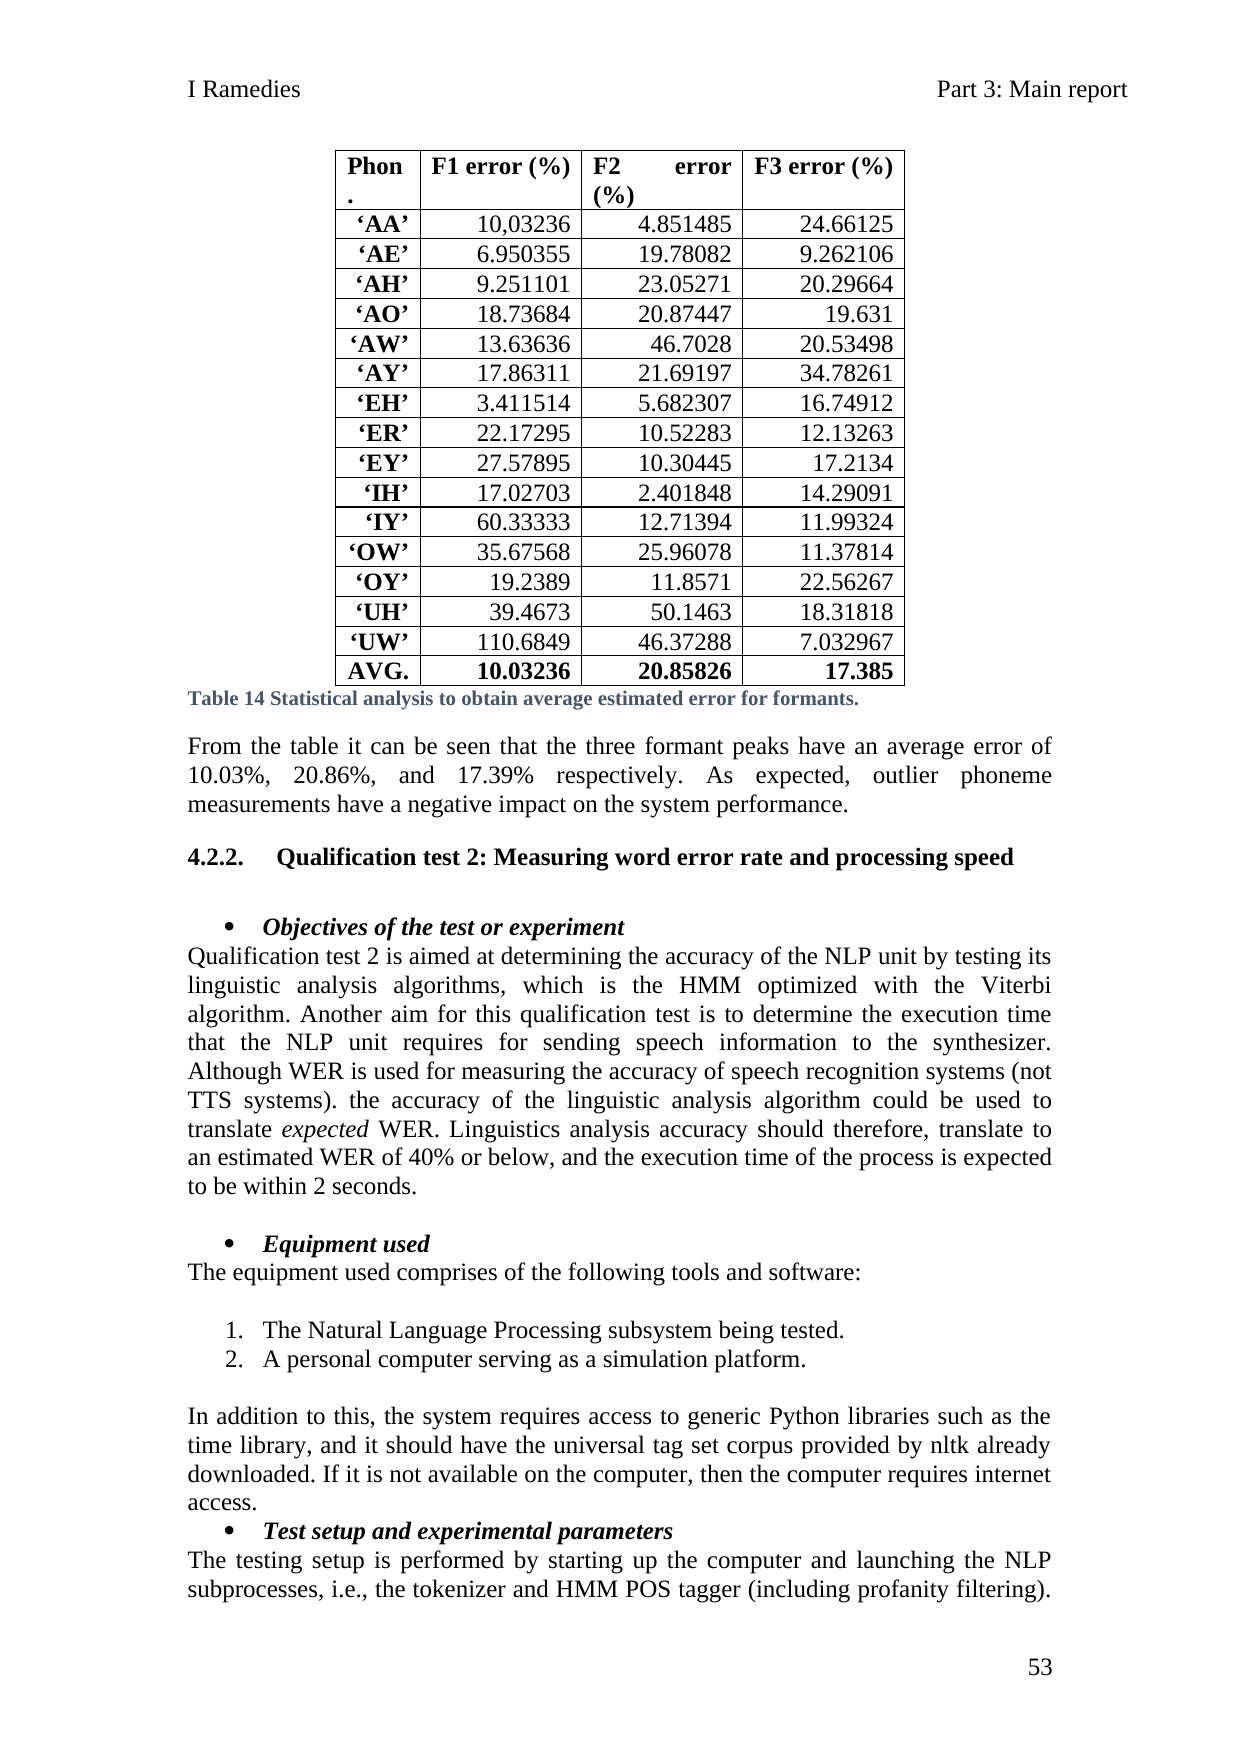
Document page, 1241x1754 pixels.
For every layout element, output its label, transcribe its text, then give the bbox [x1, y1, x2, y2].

table_cell 35.67568 [421, 537, 581, 566]
table_cell ‘ER’ [336, 418, 420, 447]
table_cell 2.401848 [582, 478, 742, 506]
table_cell 17.2134 [743, 448, 904, 477]
table_cell 39.4673 [421, 597, 581, 626]
table_cell 19.78082 [582, 239, 742, 268]
table_cell ‘EY’ [336, 448, 420, 477]
table_cell ‘AA’ [336, 210, 420, 238]
table_cell 21.69197 [582, 359, 742, 387]
table_cell 7.032967 [743, 627, 904, 655]
table_cell 16.74912 [743, 388, 904, 417]
table_cell 10,03236 [421, 210, 581, 238]
table_cell 24.66125 [743, 210, 904, 238]
table_cell 3.411514 [421, 388, 581, 417]
table_header F2 error (%) [582, 151, 742, 208]
table_cell 22.56267 [743, 567, 904, 596]
table_cell 27.57895 [421, 448, 581, 477]
table_cell 22.17295 [421, 418, 581, 447]
table_cell 17.86311 [421, 359, 581, 387]
table_cell 12.13263 [743, 418, 904, 447]
table_cell AVG. [336, 656, 420, 685]
table_cell 4.851485 [582, 210, 742, 238]
table_header F1 error (%) [421, 151, 581, 208]
subtitle Objectives of the test or experiment [225, 912, 1053, 941]
table_cell ‘IH’ [336, 478, 420, 506]
table_cell 18.31818 [743, 597, 904, 626]
table_cell 25.96078 [582, 537, 742, 566]
table_cell 20.85826 [582, 656, 742, 685]
table_cell 18.73684 [421, 299, 581, 328]
table_cell 9.262106 [743, 239, 904, 268]
table_cell 11.37814 [743, 537, 904, 566]
table_cell ‘AW’ [336, 329, 420, 357]
table_cell 46.7028 [582, 329, 742, 357]
table_cell 46.37288 [582, 627, 742, 655]
table_cell 20.53498 [743, 329, 904, 357]
table_cell ‘UW’ [336, 627, 420, 655]
subtitle Qualification test 2: Measuring word error rate and processing speed [187, 842, 1053, 871]
table_cell 50.1463 [582, 597, 742, 626]
table_cell 5.682307 [582, 388, 742, 417]
table_cell 14.29091 [743, 478, 904, 506]
table_cell 34.78261 [743, 359, 904, 387]
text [187, 1545, 1053, 1602]
table_cell 23.05271 [582, 269, 742, 298]
table_cell 20.87447 [582, 299, 742, 328]
table_cell 11.8571 [582, 567, 742, 596]
table_cell ‘AH’ [336, 269, 420, 298]
table_cell 11.99324 [743, 508, 904, 536]
table_cell ‘AY’ [336, 359, 420, 387]
list The Natural Language Processing subsystem being tested. [225, 1315, 1053, 1344]
table_cell ‘OW’ [336, 537, 420, 566]
table_header Phon. [336, 151, 420, 208]
table_cell 60.33333 [421, 508, 581, 536]
text From the table it can be seen that the three formant peaks have an average error of 10.03%, 20.86%, and 17.39% respectively. As expected, outlier phoneme measurements have a negative impact on the system performance. [187, 731, 1053, 817]
text The equipment used comprises of the following tools and software: [187, 1257, 1053, 1286]
table_cell 110.6849 [421, 627, 581, 655]
table_cell ‘IY’ [336, 508, 420, 536]
table_cell 19.631 [743, 299, 904, 328]
table_cell ‘AO’ [336, 299, 420, 328]
table_cell 17.385 [743, 656, 904, 685]
table_cell ‘AE’ [336, 239, 420, 268]
text Qualification test 2 is aimed at determining the accuracy of the NLP unit by testing its linguistic analysis algorithms, which is the HMM optimized with the Viterbi algorithm. Another aim for this qualification test is to determine the execution time that the NLP unit requires for sending speech information to the synthesizer. Although WER is used for measuring the accuracy of speech recognition systems (not TTS systems). the accuracy of the linguistic analysis algorithm could be used to translate expected WER. Linguistics analysis accuracy should therefore, translate to an estimated WER of 40% or below, and the execution time of the process is expected to be within 2 seconds. [187, 941, 1053, 1200]
table_cell 12.71394 [582, 508, 742, 536]
table_cell 10.03236 [421, 656, 581, 685]
table_cell 9.251101 [421, 269, 581, 298]
text In addition to this, the system requires access to generic Python libraries such as the time library, and it should have the universal tag set corpus provided by nltk already downloaded. If it is not available on the computer, then the computer requires internet access. [187, 1401, 1053, 1516]
subtitle Test setup and experimental parameters [225, 1516, 1053, 1545]
table_header F3 error (%) [743, 151, 904, 208]
table_cell ‘EH’ [336, 388, 420, 417]
table_cell 10.52283 [582, 418, 742, 447]
table_cell 13.63636 [421, 329, 581, 357]
subtitle Equipment used [225, 1229, 1053, 1257]
table_cell 17.02703 [421, 478, 581, 506]
table_cell 10.30445 [582, 448, 742, 477]
text Table 14 Statistical analysis to obtain average estimated error for formants. [187, 686, 1053, 710]
table_cell 20.29664 [743, 269, 904, 298]
table_cell ‘UH’ [336, 597, 420, 626]
list A personal computer serving as a simulation platform. [225, 1344, 1053, 1372]
table_cell ‘OY’ [336, 567, 420, 596]
table_cell 19.2389 [421, 567, 581, 596]
table_cell 6.950355 [421, 239, 581, 268]
